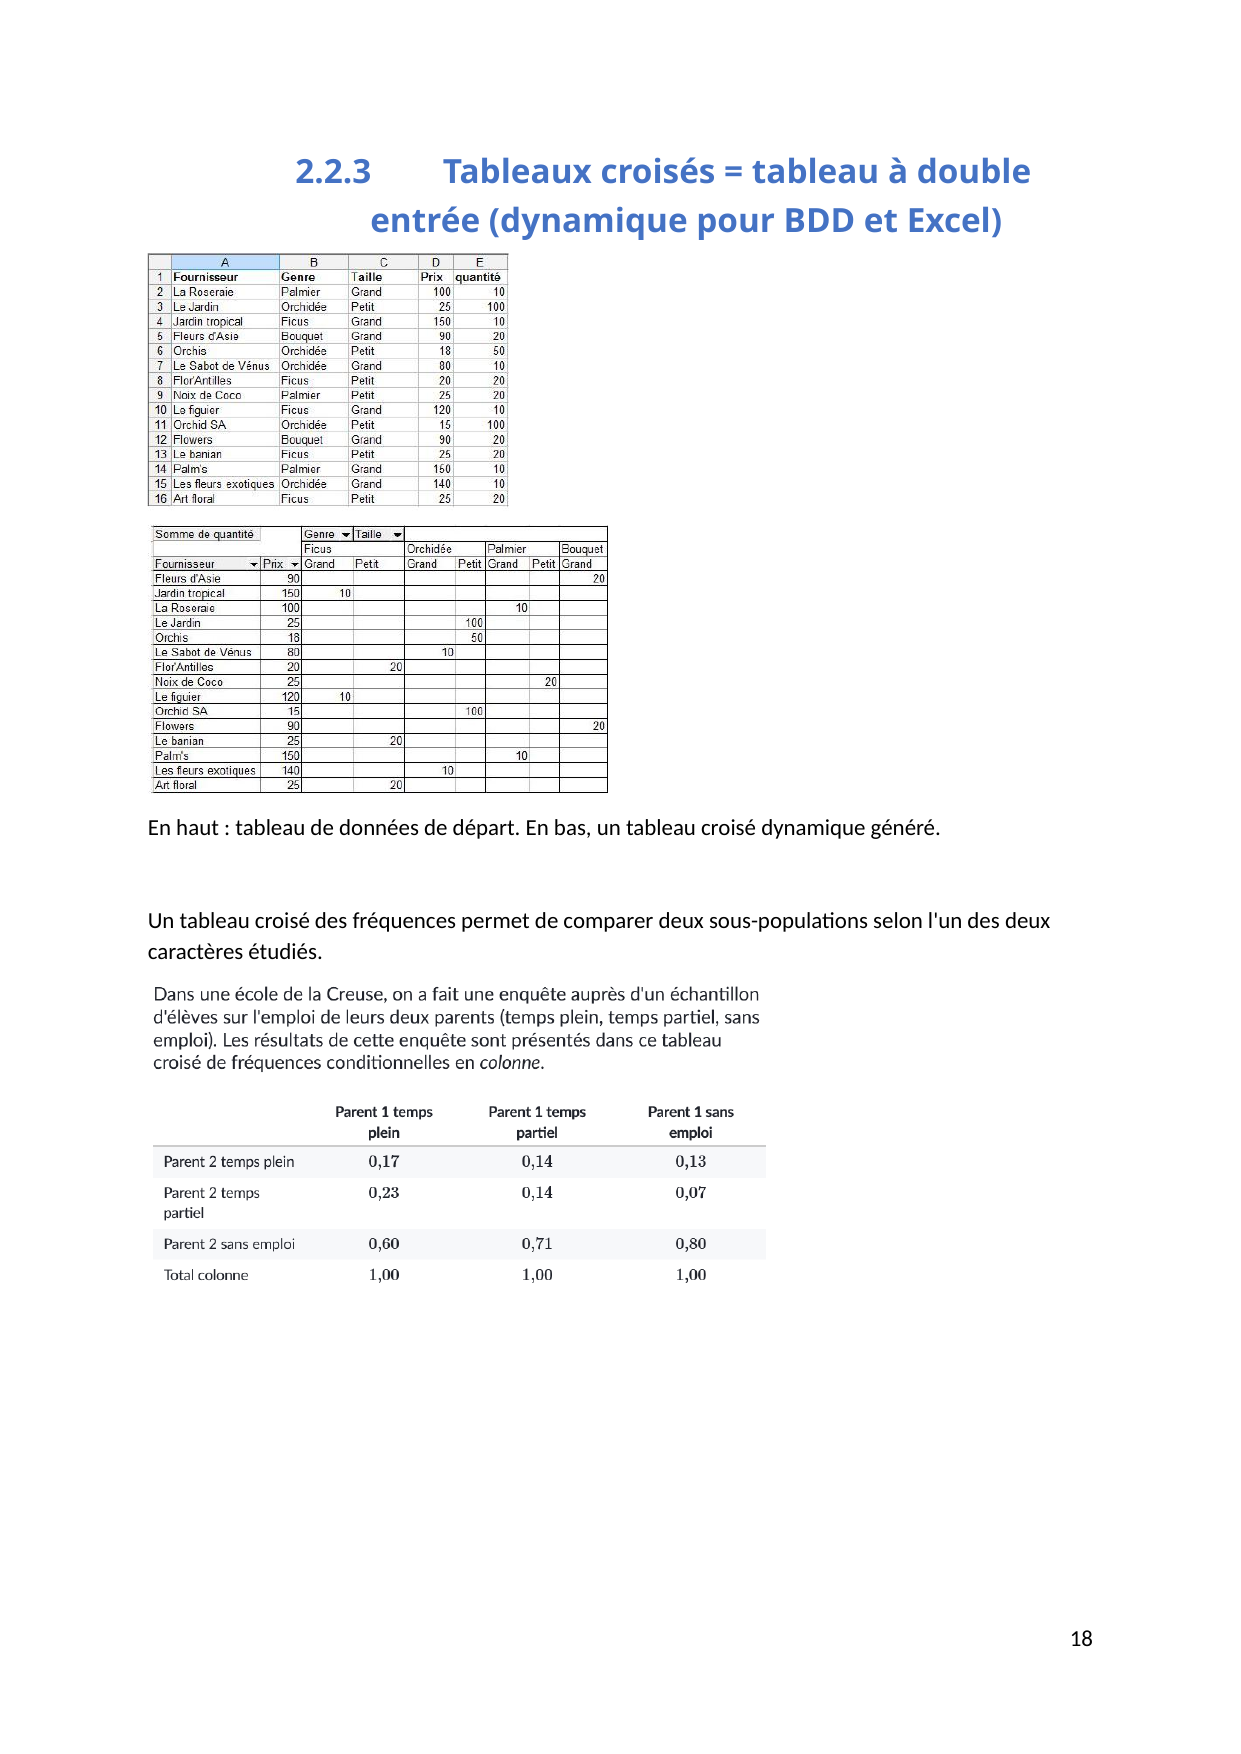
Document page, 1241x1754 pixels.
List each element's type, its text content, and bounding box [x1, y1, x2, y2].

picture [147, 983, 769, 1291]
text Un tableau croisé des fréquences permet de comparer deux sous-populations selon l'un des deux caractères étudiés. [148, 907, 1093, 965]
subtitle Tableaux croisés = tableau à double entrée (dynamique pour BDD et Excel) [295, 148, 1093, 242]
text En haut : tableau de données de départ. En bas, un tableau croisé dynamique généré. [148, 813, 1093, 841]
picture [147, 253, 608, 794]
